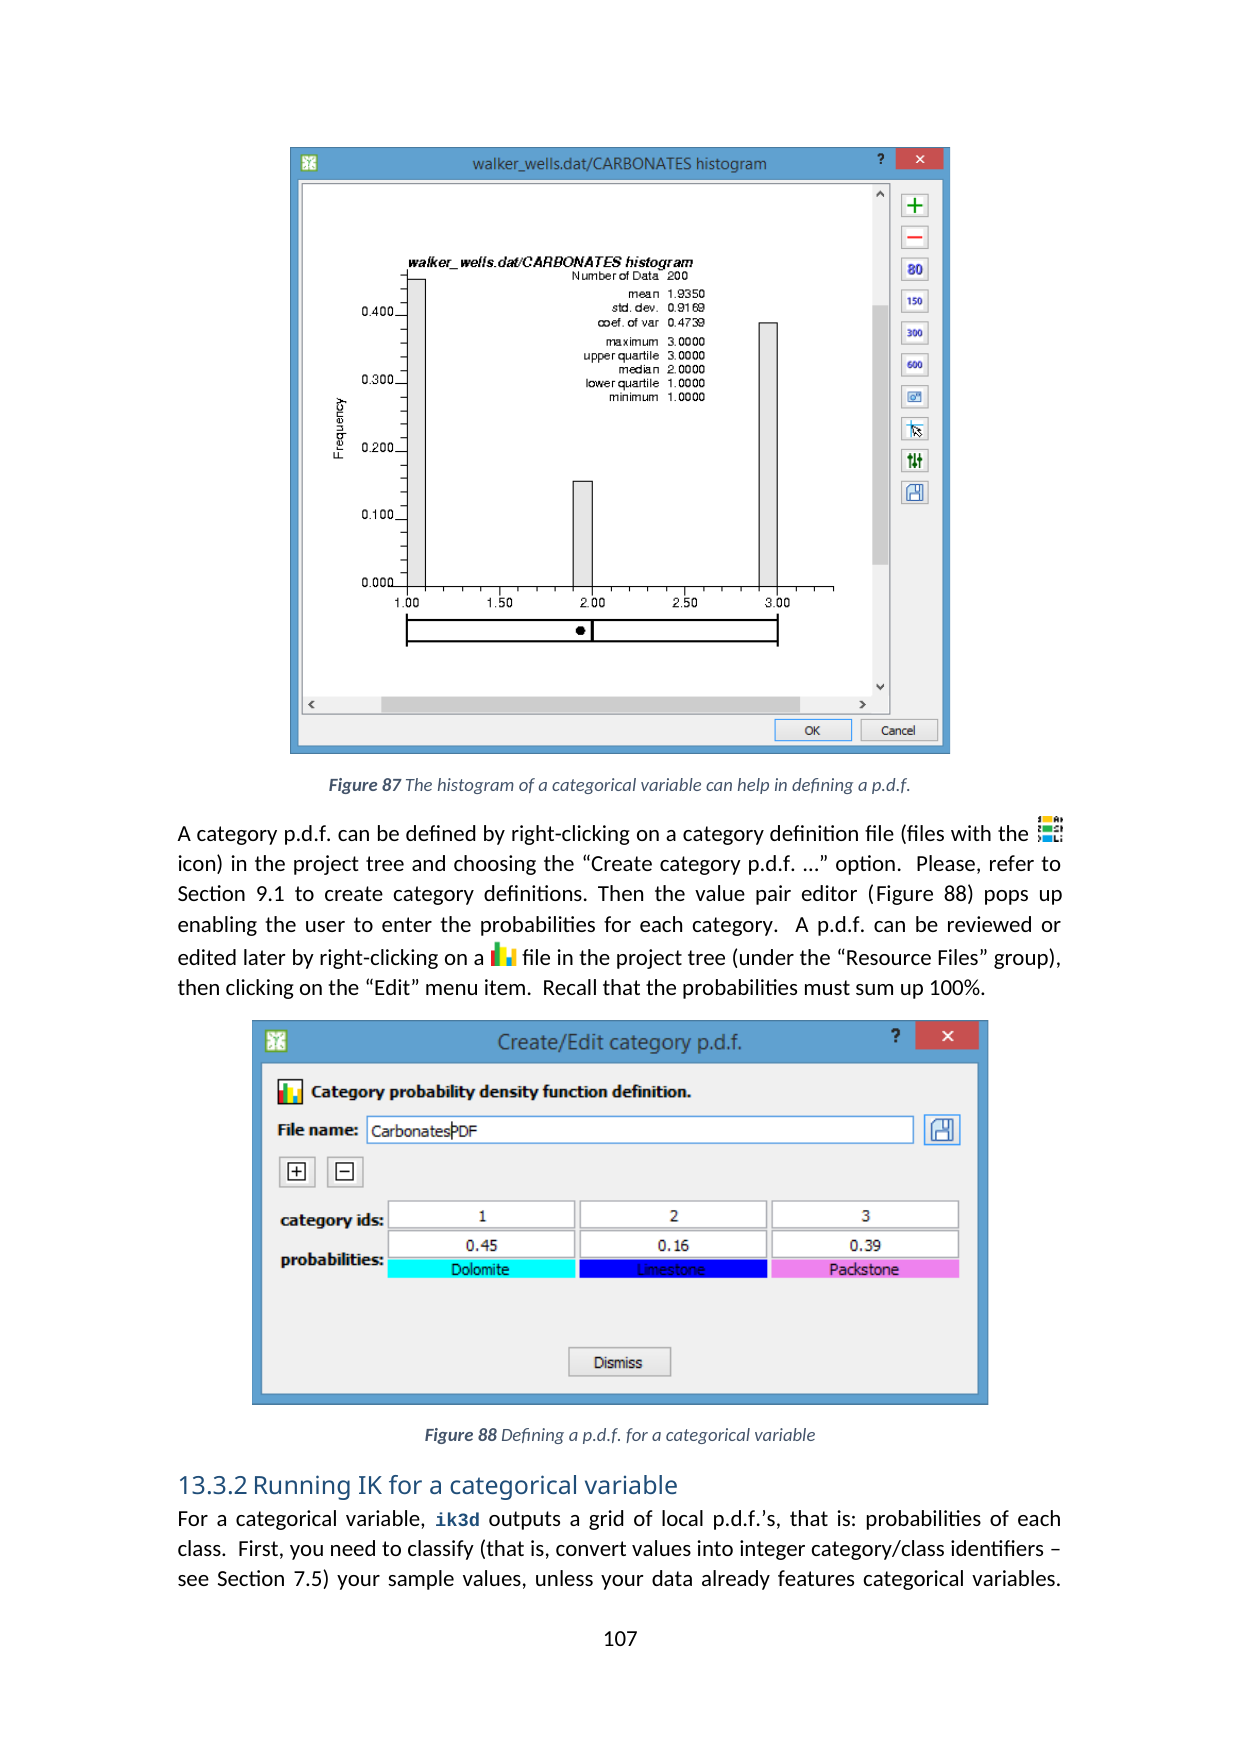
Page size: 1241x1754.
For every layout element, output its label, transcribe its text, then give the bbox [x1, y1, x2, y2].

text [177, 1504, 1063, 1592]
subtitle Running IK for a categorical variable [177, 1467, 1063, 1501]
picture [252, 1020, 989, 1405]
picture [491, 940, 517, 966]
text Figure 88 Defining a p.d.f. for a categorical variable [177, 1423, 1063, 1446]
picture [1038, 816, 1063, 842]
picture [290, 147, 951, 754]
text Figure 87 The histogram of a categorical variable can help in defining a p.d.f. [177, 773, 1063, 796]
text A category p.d.f. can be defined by right-clicking on a category definition file (files with the icon) in the project tree and choosing the “Create category p.d.f. …” option. Please, refer to Section 9.1 to create category definitions. Then the value pair editor (Figure 80) pops up enabling the user to enter the probabilities for each category. A p.d.f. can be reviewed or edited later by right-clicking on a file in the project tree (under the “Resource Files” group), then clicking on the “Edit” menu item. Recall that the probabilities must sum up 100%. [177, 816, 1063, 1001]
